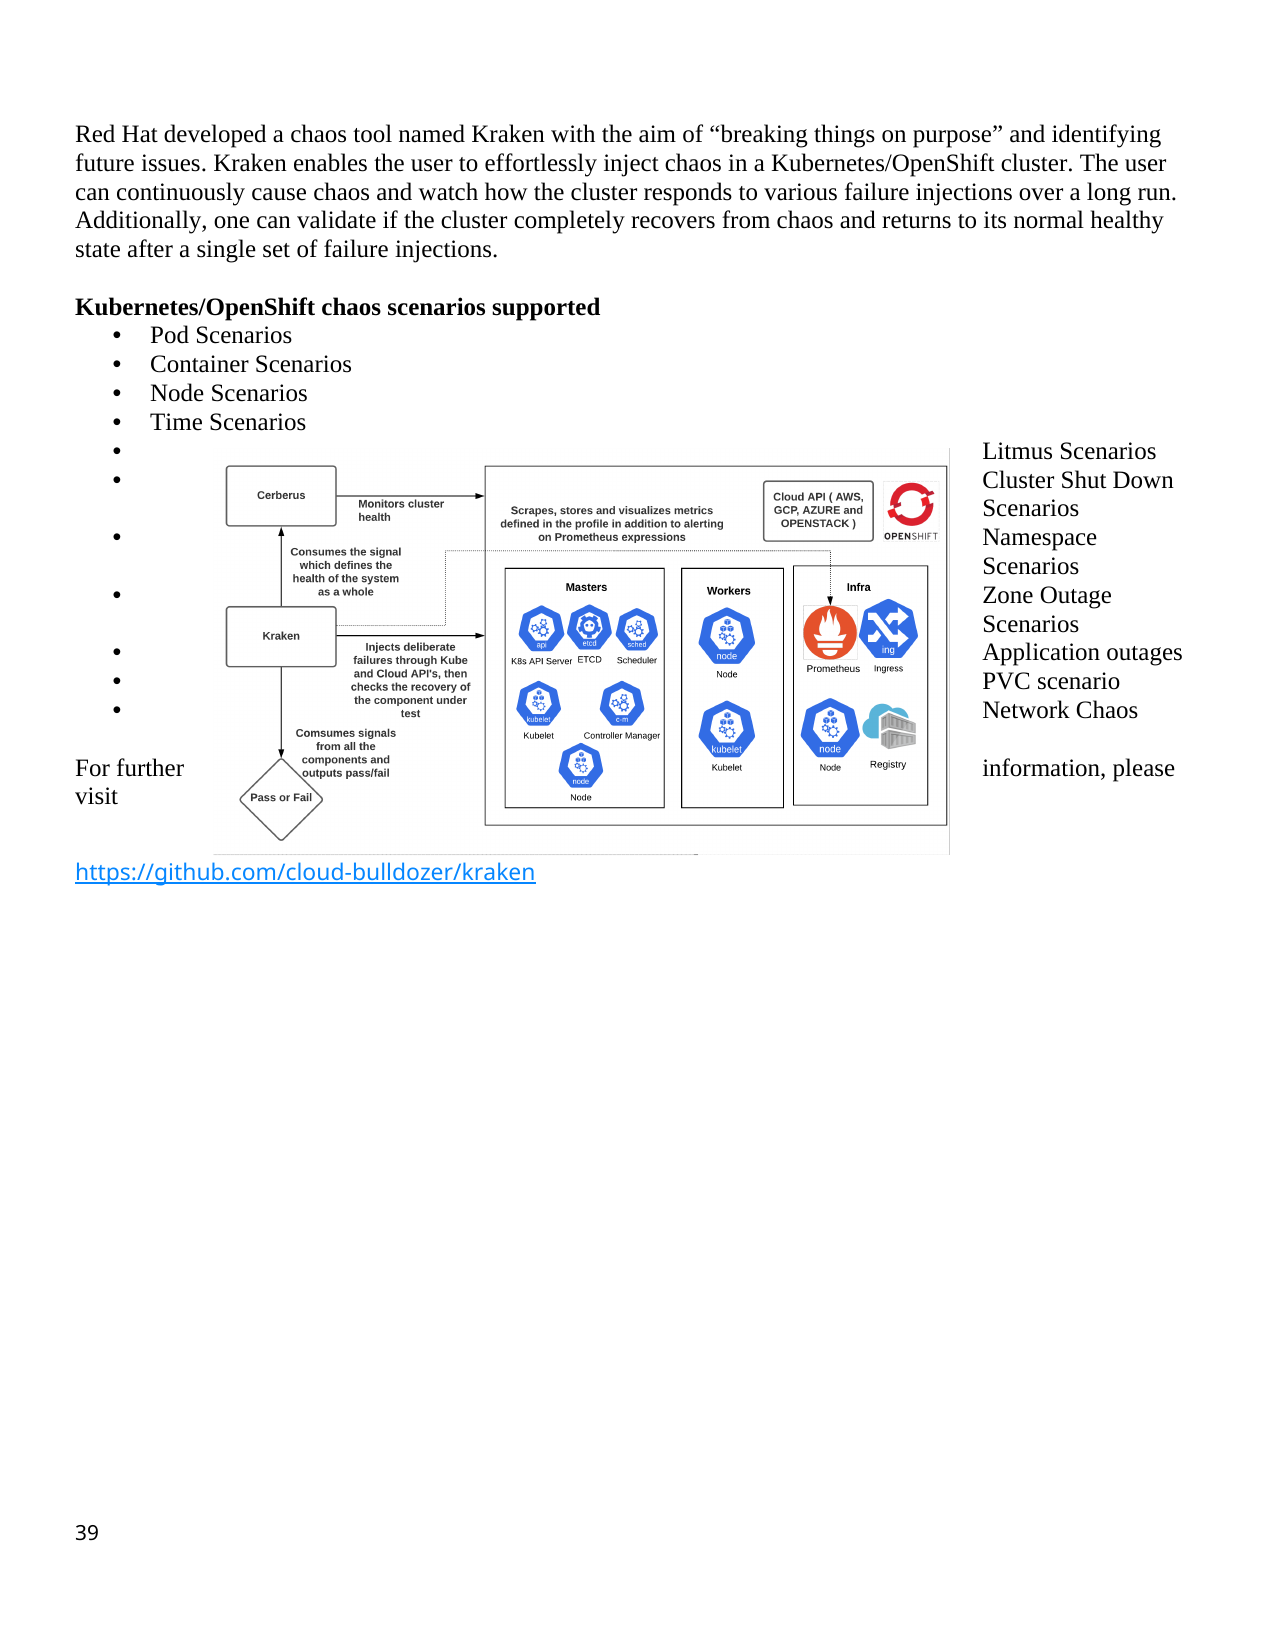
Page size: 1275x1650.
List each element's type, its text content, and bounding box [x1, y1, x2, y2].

list Zone Outage Scenarios [964, 580, 1200, 637]
list Litmus Scenarios [112, 436, 1200, 464]
list PVC scenario [964, 666, 1200, 695]
list PVC scenario [112, 666, 213, 695]
list Zone Outage Scenarios [112, 580, 213, 637]
text Red Hat developed a chaos tool named Kraken with the aim of “breaking things on purpose” and identifying future issues. Kraken enables the user to effortlessly inject chaos in a Kubernetes/OpenShift cluster. The user can continuously cause chaos and watch how the cluster responds to various failure injections over a long run. Additionally, one can validate if the cluster completely recovers from chaos and returns to its normal healthy state after a single set of failure injections. [75, 119, 1200, 263]
list Namespace Scenarios [964, 522, 1200, 580]
list Application outages [112, 637, 213, 666]
list Container Scenarios [112, 349, 1200, 378]
list Pod Scenarios [112, 320, 1200, 349]
list Namespace Scenarios [112, 522, 213, 580]
list Network Chaos [964, 695, 1200, 724]
picture [213, 448, 964, 856]
list Cluster Shut Down Scenarios [964, 464, 1200, 522]
text For further information, please visit https://github.com/cloud-bulldozer/kraken [75, 753, 1200, 887]
text Kubernetes/OpenShift chaos scenarios supported [75, 292, 1200, 320]
list Cluster Shut Down Scenarios [112, 464, 213, 522]
list Time Scenarios [112, 407, 1200, 436]
list Application outages [964, 637, 1200, 666]
list Node Scenarios [112, 378, 1200, 407]
list Network Chaos [112, 695, 213, 724]
